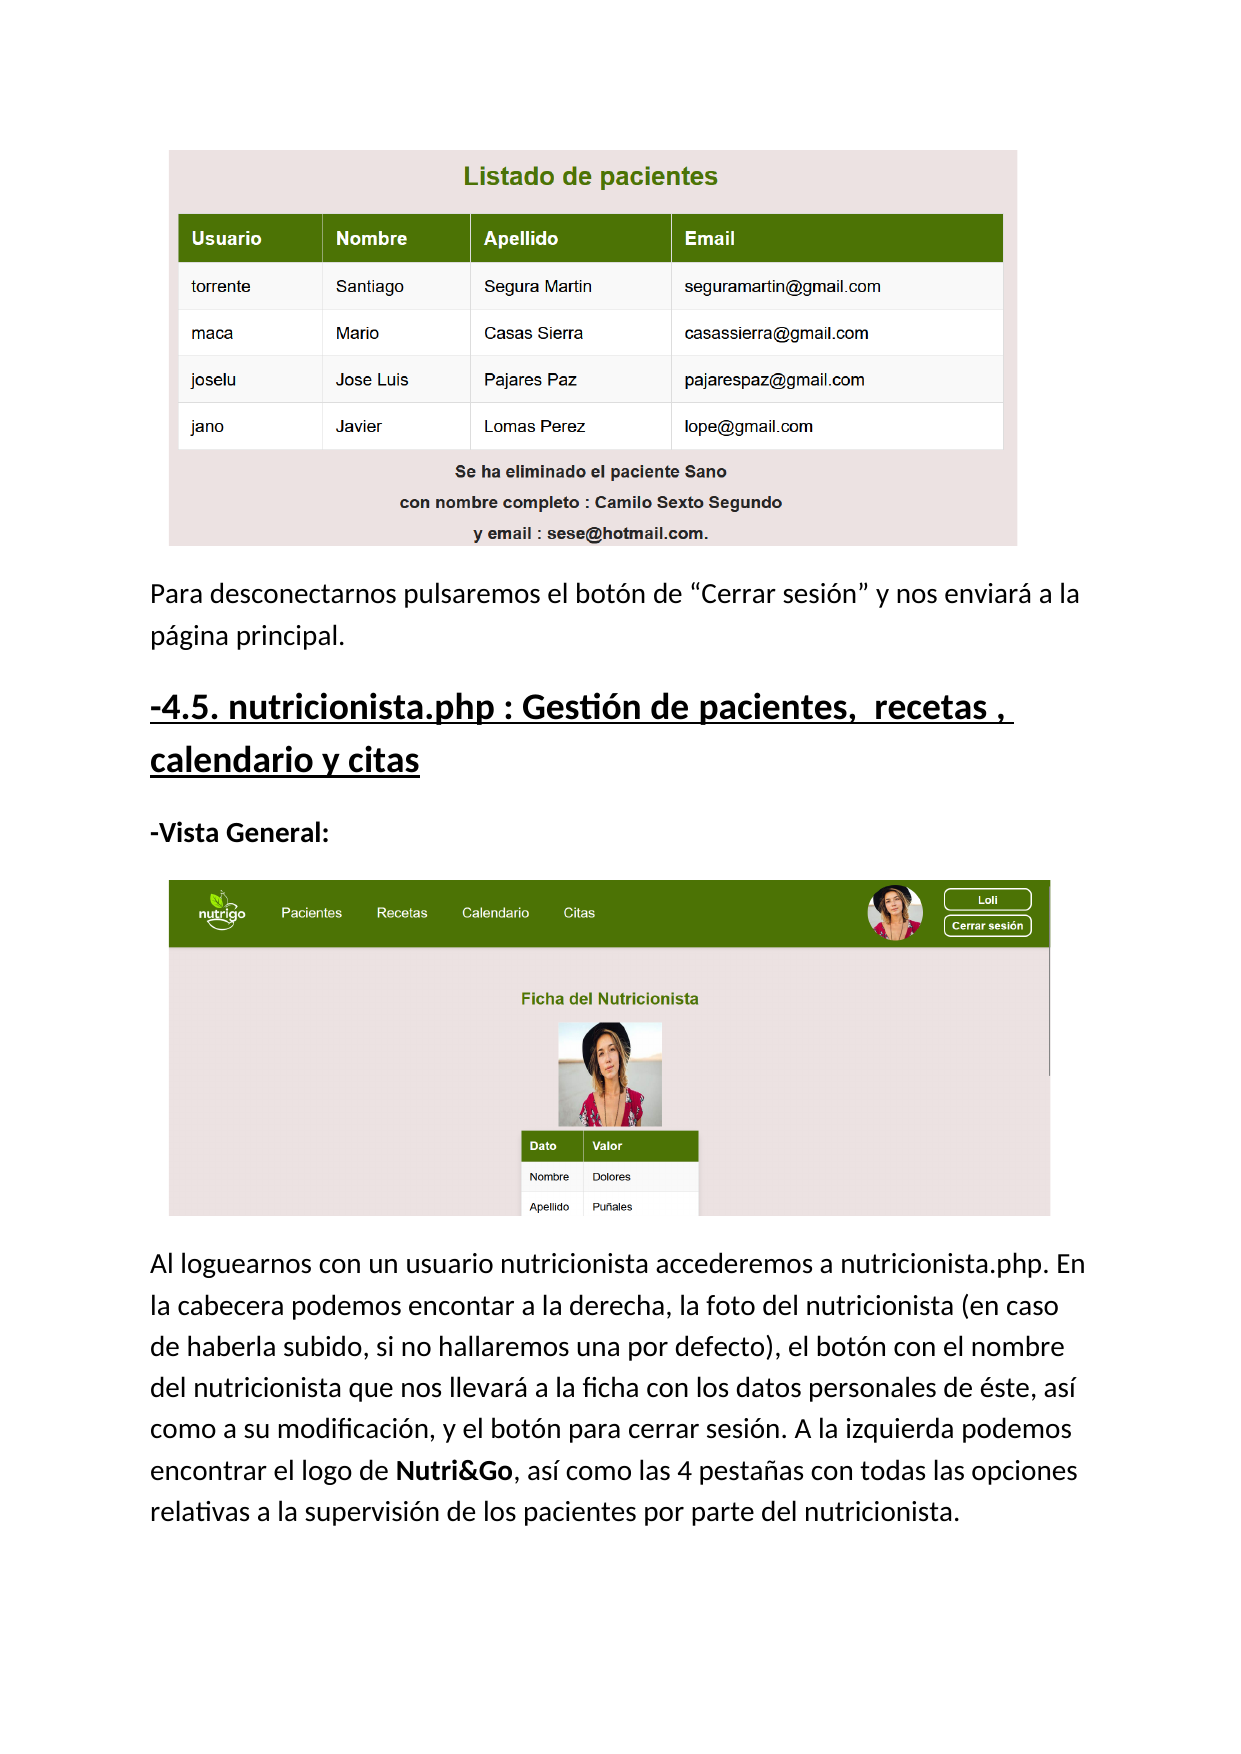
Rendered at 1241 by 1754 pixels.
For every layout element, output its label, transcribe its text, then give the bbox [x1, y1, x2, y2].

text -Vista General: [150, 814, 1090, 850]
text -4.5. nutricionista.php : Gestión de pacientes, recetas , calendario y citas [150, 683, 1090, 782]
text Para desconectarnos pulsaremos el botón de “Cerrar sesión” y nos enviará a la página principal. [150, 576, 1090, 652]
text Al loguearnos con un usuario nutricionista accederemos a nutricionista.php. En la cabecera podemos encontar a la derecha, la foto del nutricionista (en caso de haberla subido, si no hallaremos una por defecto), el botón con el nombre del nutricionista que nos llevará a la ficha con los datos personales de éste, así como a su modificación, y el botón para cerrar sesión. A la izquierda podemos encontrar el logo de Nutri&Go, así como las 4 pestañas con todas las opciones relativas a la supervisión de los pacientes por parte del nutricionista. [150, 1246, 1090, 1529]
